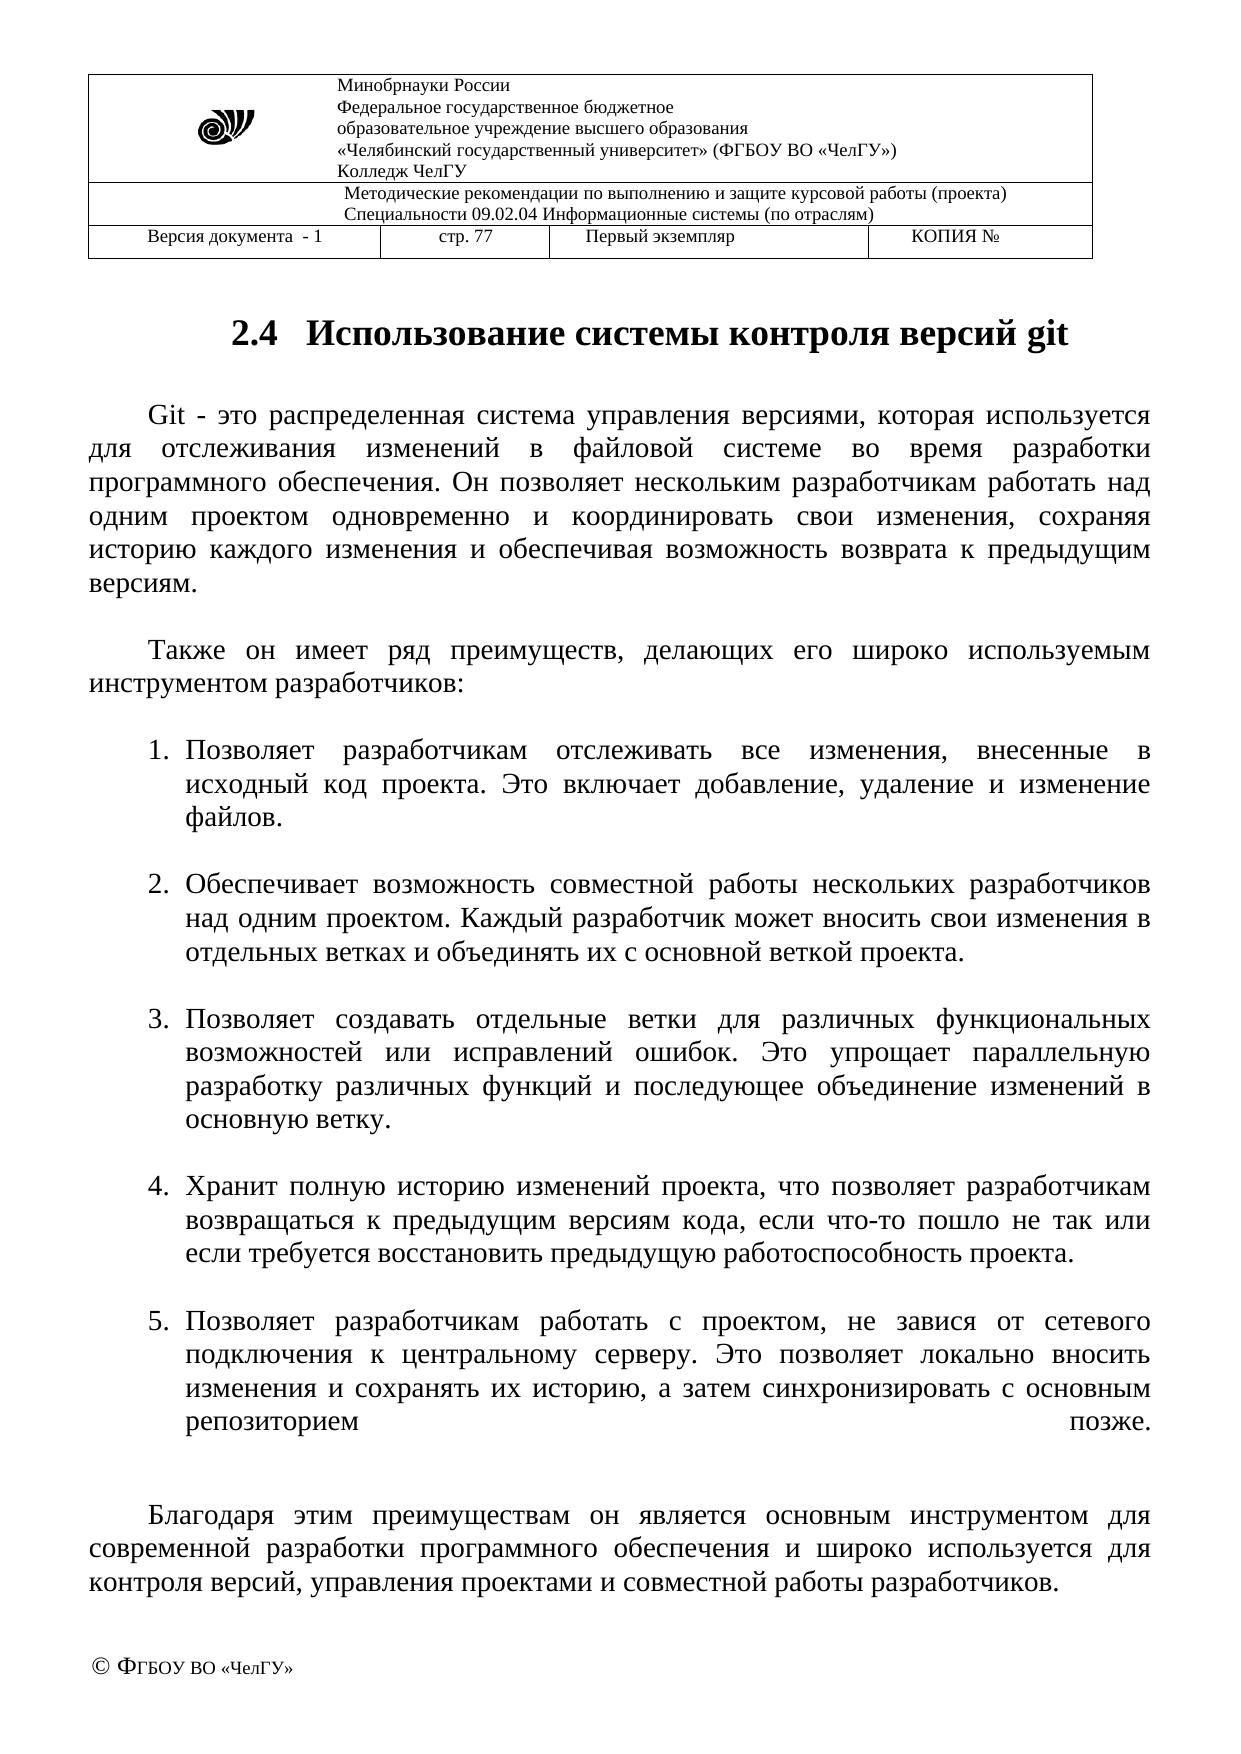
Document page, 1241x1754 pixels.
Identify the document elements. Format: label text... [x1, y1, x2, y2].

text Благодаря этим преимуществам он является основным инструментом для современной разработки программного обеспечения и широко используется для контроля версий, управления проектами и совместной работы разработчиков. [89, 1497, 1152, 1597]
text Git - это распределенная система управления версиями, которая используется для отслеживания изменений в файловой системе во время разработки программного обеспечения. Он позволяет нескольким разработчикам работать над одним проектом одновременно и координировать свои изменения, сохраняя историю каждого изменения и обеспечивая возможность возврата к предыдущим версиям. [89, 397, 1152, 598]
list Хранит полную историю изменений проекта, что позволяет разработчикам возвращаться к предыдущим версиям кода, если что-то пошло не так или если требуется восстановить предыдущую работоспособность проекта. [148, 1168, 1152, 1269]
list Обеспечивает возможность совместной работы нескольких разработчиков над одним проектом. Каждый разработчик может вносить свои изменения в отдельных ветках и объединять их с основной веткой проекта. [148, 867, 1152, 967]
list Позволяет разработчикам работать с проектом, не завися от сетевого подключения к центральному серверу. Это позволяет локально вносить изменения и сохранять их историю, а затем синхронизировать с основным репозиторием позже. [148, 1303, 1152, 1463]
text Также он имеет ряд преимуществ, делающих его широко используемым инструментом разработчиков: [89, 632, 1152, 699]
list Позволяет создавать отдельные ветки для различных функциональных возможностей или исправлений ошибок. Это упрощает параллельную разработку различных функций и последующее объединение изменений в основную ветку. [148, 1001, 1152, 1135]
picture [197, 109, 255, 145]
list Использование системы контроля версий git [148, 311, 1152, 354]
list Позволяет разработчикам отслеживать все изменения, внесенные в исходный код проекта. Это включает добавление, удаление и изменение файлов. [148, 732, 1152, 833]
